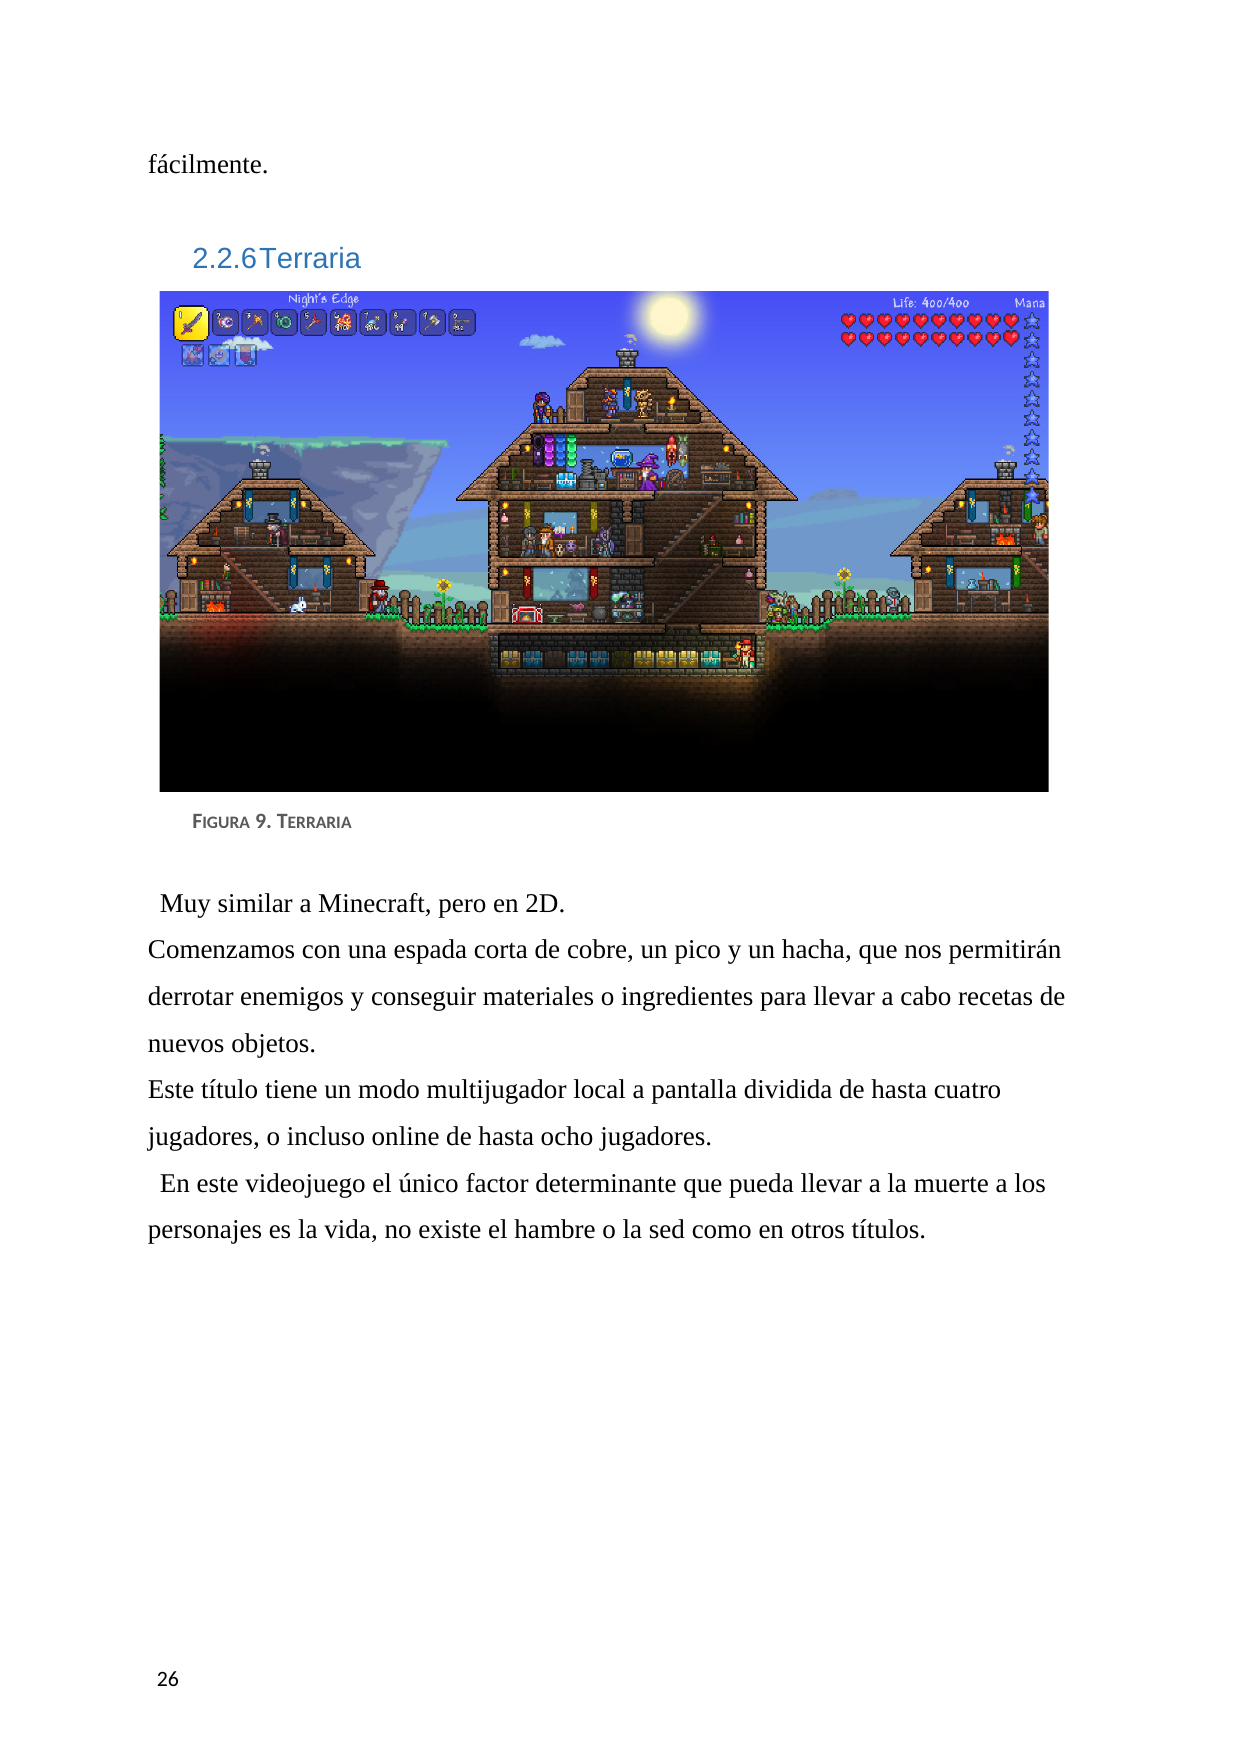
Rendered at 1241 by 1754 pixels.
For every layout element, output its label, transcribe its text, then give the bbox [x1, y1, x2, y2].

picture [159, 291, 1049, 792]
text En este videojuego el único factor determinante que pueda llevar a la muerte a los personajes es la vida, no existe el hambre o la sed como en otros títulos. [148, 1167, 1092, 1291]
subtitle Terraria [177, 241, 1092, 274]
text Figura 9. Terraria [177, 807, 1092, 873]
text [148, 148, 1092, 226]
text Muy similar a Minecraft, pero en 2D. Comenzamos con una espada corta de cobre, un pico y un hacha, que nos permitirán derrotar enemigos y conseguir materiales o ingredientes para llevar a cabo recetas de nuevos objetos. Este título tiene un modo multijugador local a pantalla dividida de hasta cuatro jugadores, o incluso online de hasta ocho jugadores. [148, 887, 1092, 1151]
